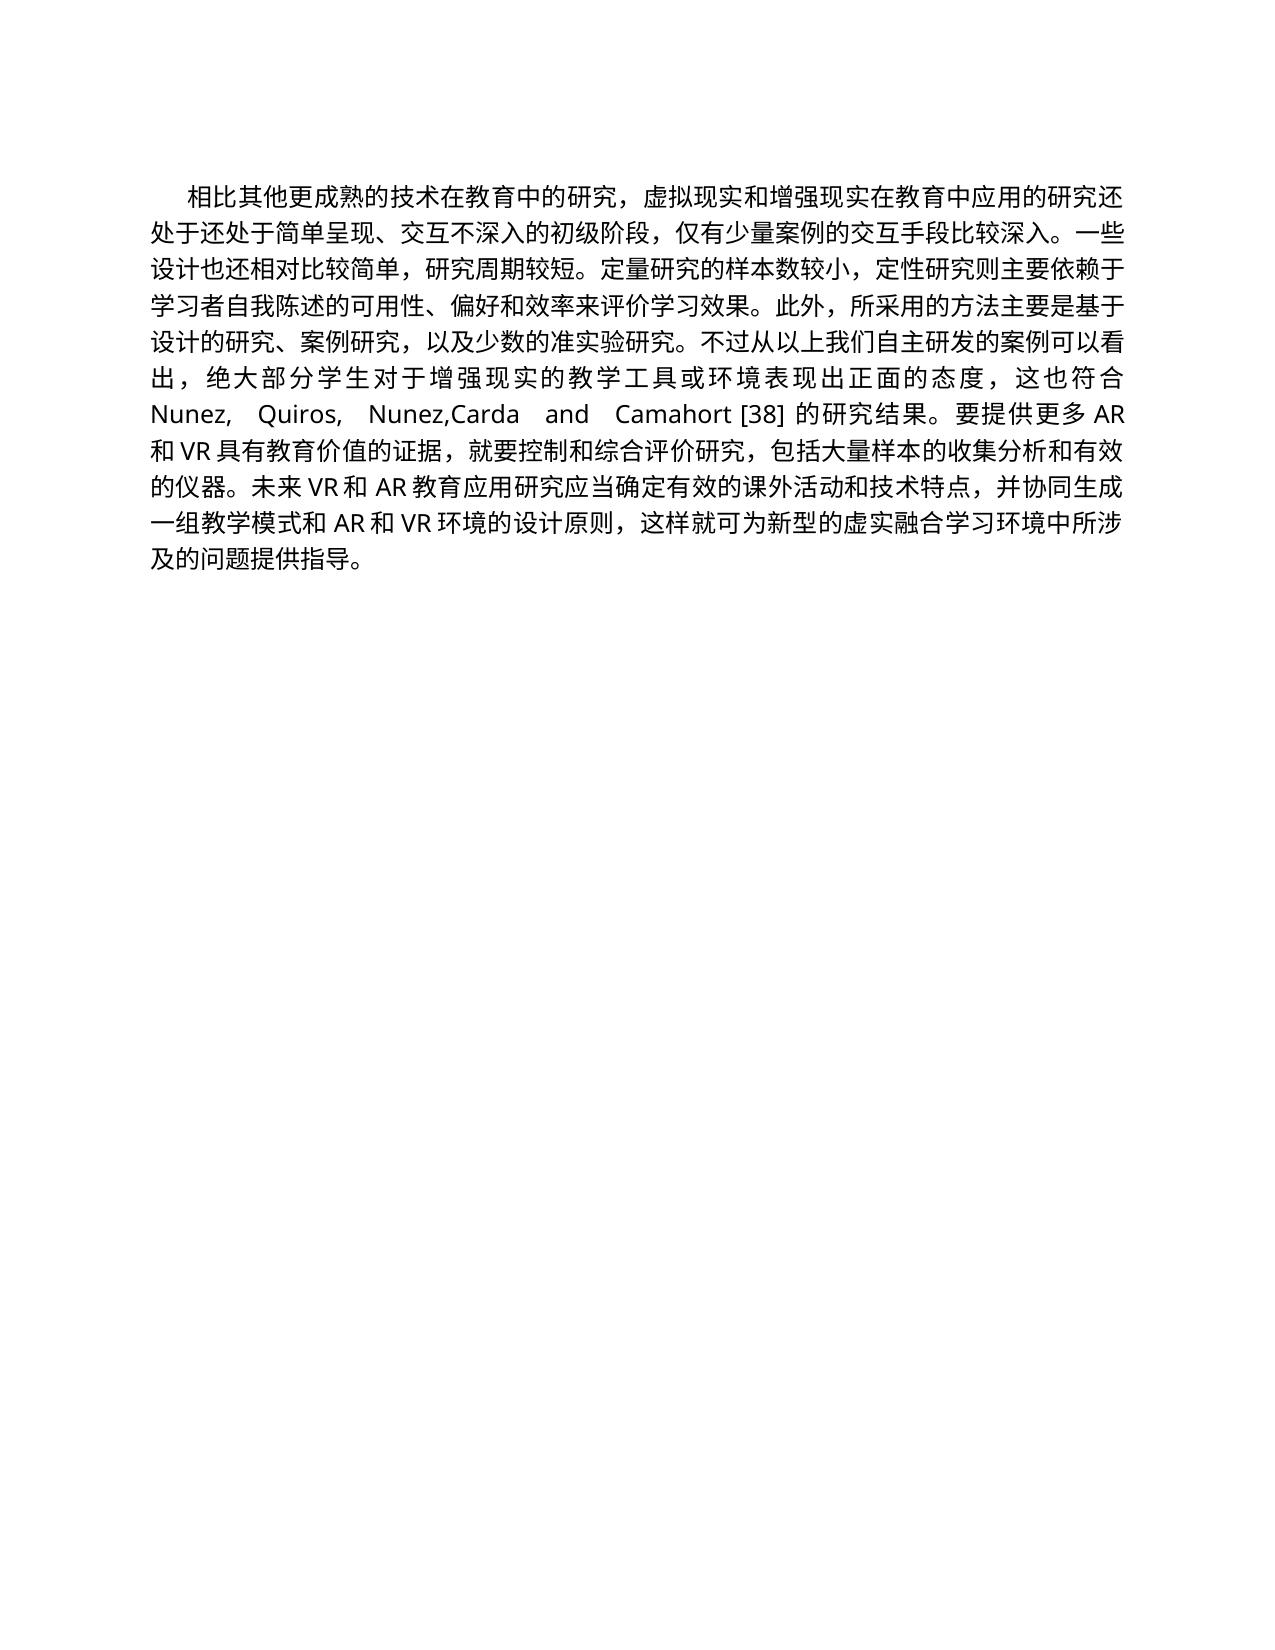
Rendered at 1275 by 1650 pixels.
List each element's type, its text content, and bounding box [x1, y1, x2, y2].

text 相比其他更成熟的技术在教育中的研究，虚拟现实和增强现实在教育中应用的研究还处于还处于简单呈现、交互不深入的初级阶段，仅有少量案例的交互手段比较深入。一些设计也还相对比较简单，研究周期较短。定量研究的样本数较小，定性研究则主要依赖于学习者自我陈述的可用性、偏好和效率来评价学习效果。此外，所采用的方法主要是基于设计的研究、案例研究，以及少数的准实验研究。不过从以上我们自主研发的案例可以看出，绝大部分学生对于增强现实的教学工具或环境表现出正面的态度，这也符合Nunez, Quiros, Nunez,Carda and Camahort [38] 的研究结果。要提供更多AR和VR具有教育价值的证据，就要控制和综合评价研究，包括大量样本的收集分析和有效的仪器。未来VR和 AR教育应用研究应当确定有效的课外活动和技术特点，并协同生成一组教学模式和AR和VR环境的设计原则，这样就可为新型的虚实融合学习环境中所涉及的问题提供指导。 [150, 177, 1125, 576]
